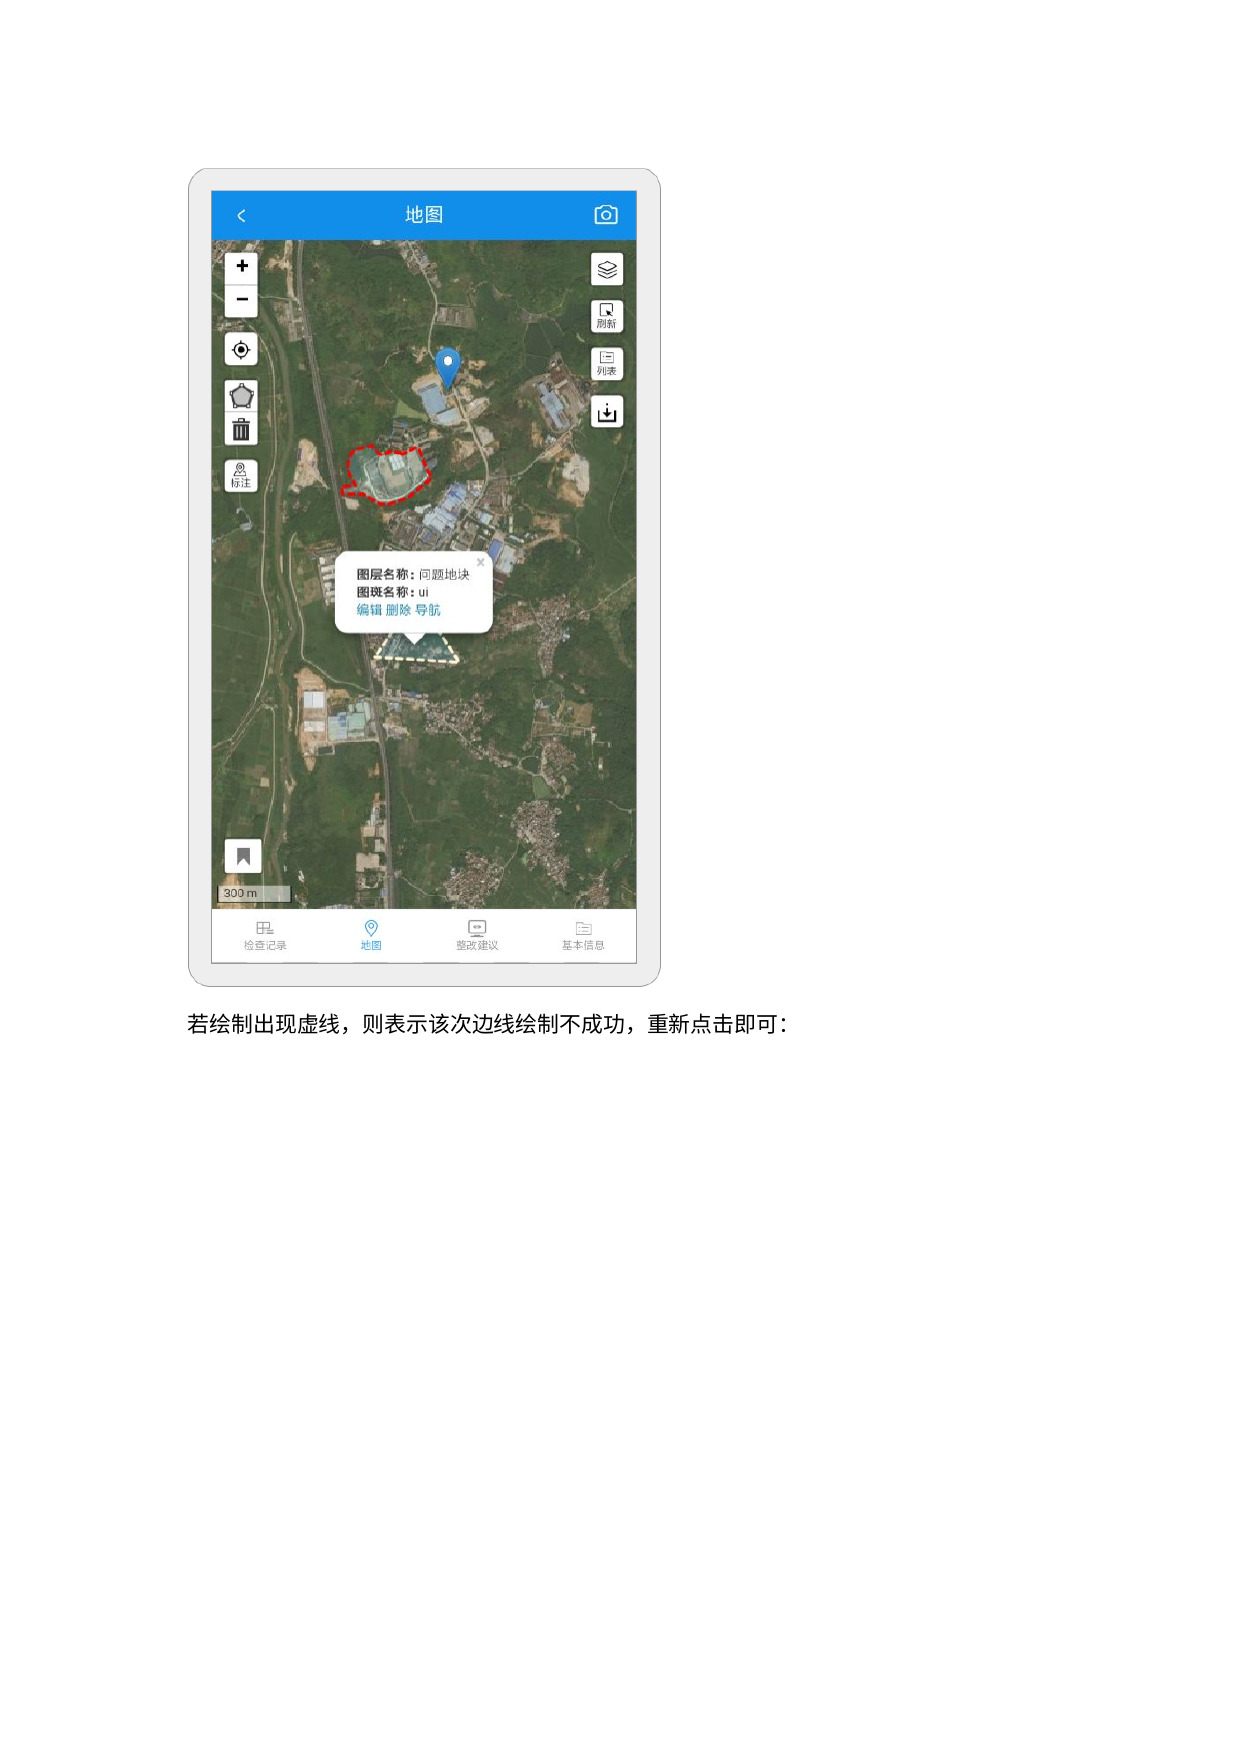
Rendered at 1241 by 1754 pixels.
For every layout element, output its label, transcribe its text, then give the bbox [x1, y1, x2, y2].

picture [187, 162, 665, 991]
text 若绘制出现虚线，则表示该次边线绘制不成功，重新点击即可： [187, 1007, 1053, 1039]
